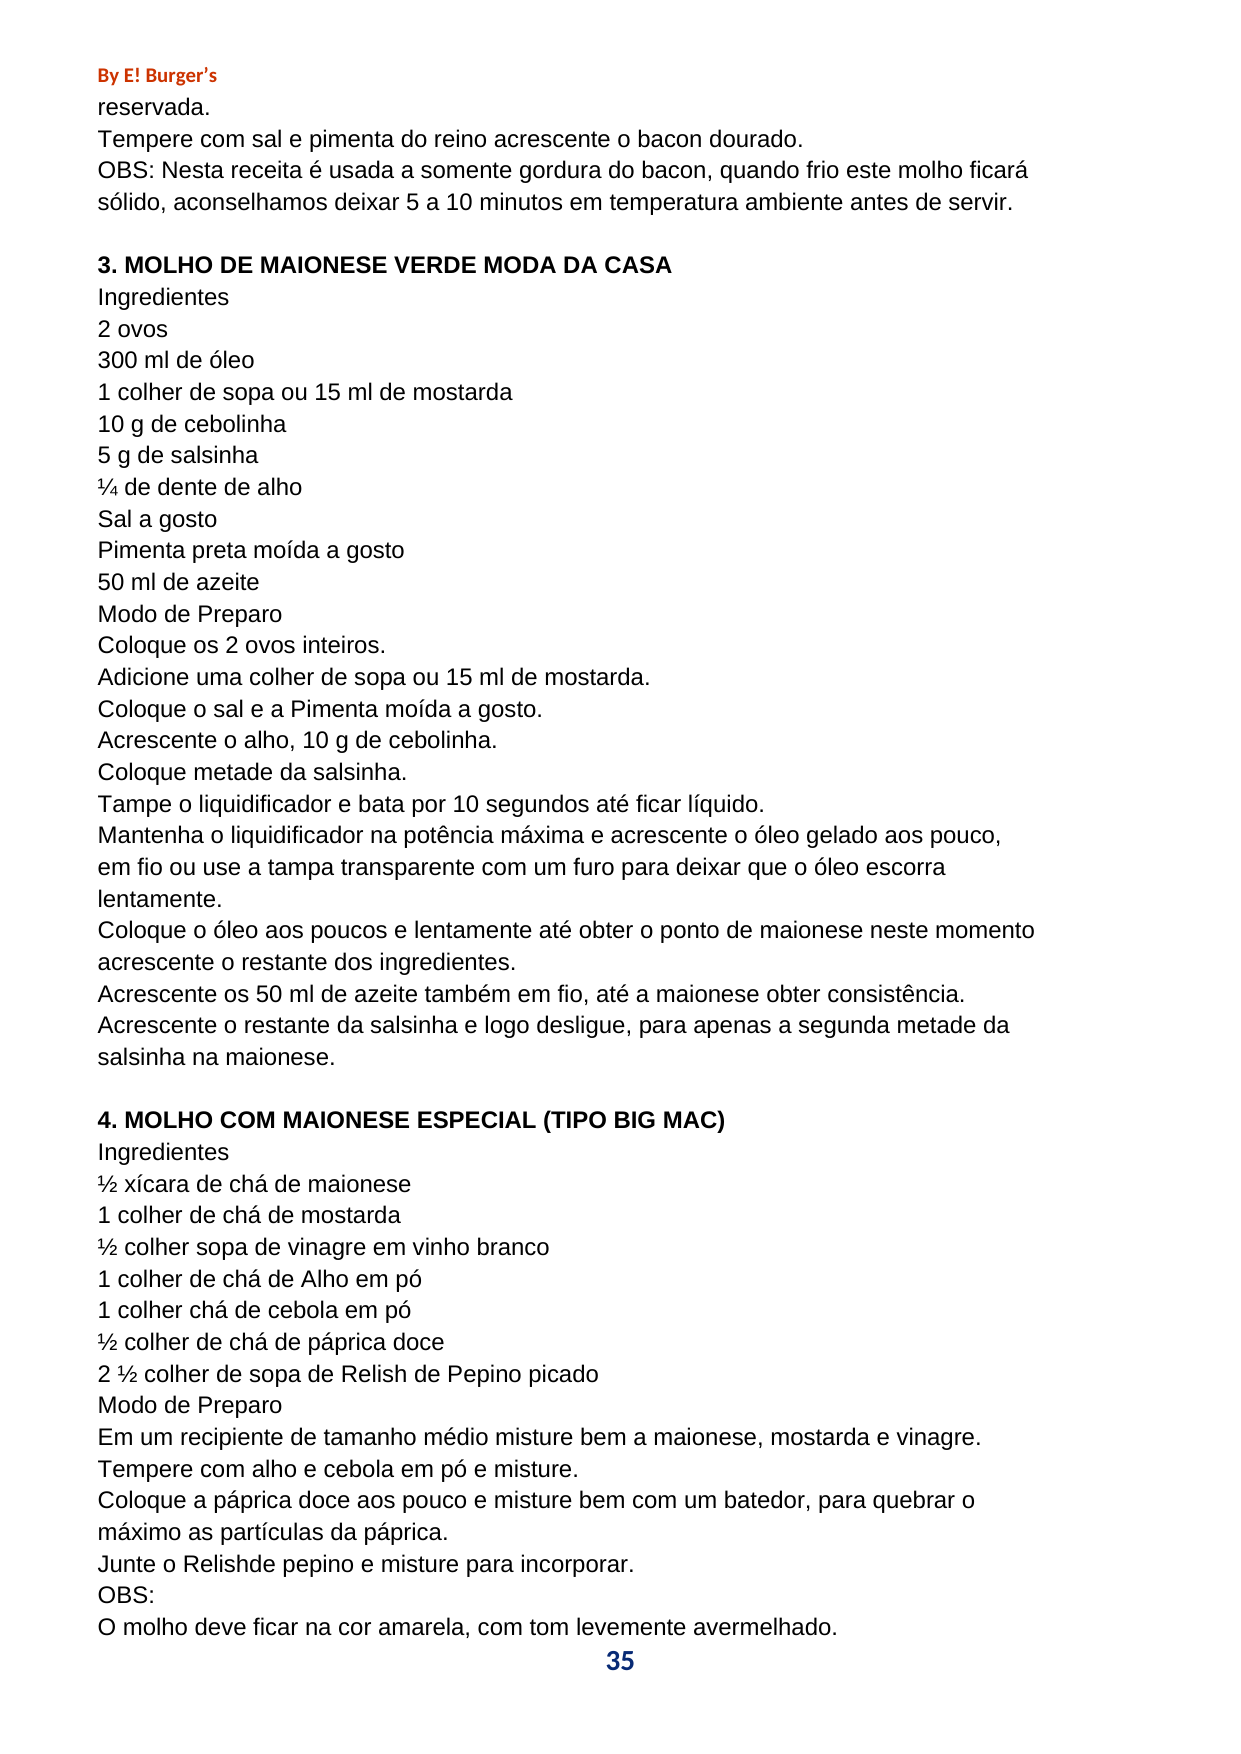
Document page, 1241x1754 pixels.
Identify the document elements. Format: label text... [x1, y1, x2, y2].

text 2 ½ colher de sopa de Relish de Pepino picado [97, 1360, 1143, 1387]
text Coloque os 2 ovos inteiros. [97, 631, 1143, 659]
text ½ colher de chá de páprica doce [97, 1328, 1143, 1356]
text OBS: Nesta receita é usada a somente gordura do bacon, quando frio este molho ficará [97, 156, 1143, 184]
text Adicione uma colher de sopa ou 15 ml de mostarda. [97, 663, 1143, 691]
text Tempere com sal e pimenta do reino acrescente o bacon dourado. [97, 125, 1143, 152]
text Pimenta preta moída a gosto [97, 536, 1143, 564]
text 1 colher de sopa ou 15 ml de mostarda [97, 378, 1143, 406]
text sólido, aconselhamos deixar 5 a 10 minutos em temperatura ambiente antes de servir. [97, 188, 1143, 216]
text Ingredientes [97, 1138, 1143, 1166]
text O molho deve ficar na cor amarela, com tom levemente avermelhado. [97, 1613, 1143, 1641]
text Junte o Relishde pepino e misture para incorporar. [97, 1550, 1143, 1577]
text ½ colher sopa de vinagre em vinho branco [97, 1233, 1143, 1261]
text OBS: [97, 1581, 1143, 1609]
text Acrescente os 50 ml de azeite também em fio, até a maionese obter consistência. [97, 980, 1143, 1007]
text 10 g de cebolinha [97, 410, 1143, 437]
text Coloque o óleo aos poucos e lentamente até obter o ponto de maionese neste momento [97, 916, 1143, 944]
text Acrescente o restante da salsinha e logo desligue, para apenas a segunda metade da [97, 1011, 1143, 1039]
text 50 ml de azeite [97, 568, 1143, 596]
text ½ xícara de chá de maionese [97, 1170, 1143, 1197]
text lentamente. [97, 885, 1143, 912]
text 3. MOLHO DE MAIONESE VERDE MODA DA CASA [97, 251, 1143, 279]
text máximo as partículas da páprica. [97, 1518, 1143, 1546]
text Coloque o sal e a Pimenta moída a gosto. [97, 695, 1143, 722]
text Modo de Preparo [97, 1391, 1143, 1419]
text Ingredientes [97, 283, 1143, 311]
text 2 ovos [97, 315, 1143, 342]
text 1 colher chá de cebola em pó [97, 1296, 1143, 1324]
text 1 colher de chá de Alho em pó [97, 1265, 1143, 1292]
text Sal a gosto [97, 505, 1143, 532]
text 1 colher de chá de mostarda [97, 1201, 1143, 1229]
text Coloque metade da salsinha. [97, 758, 1143, 786]
text Tampe o liquidificador e bata por 10 segundos até ficar líquido. [97, 790, 1143, 817]
text salsinha na maionese. [97, 1043, 1143, 1071]
text Coloque a páprica doce aos pouco e misture bem com um batedor, para quebrar o [97, 1486, 1143, 1514]
text Mantenha o liquidificador na potência máxima e acrescente o óleo gelado aos pouco, [97, 821, 1143, 849]
text ¼ de dente de alho [97, 473, 1143, 501]
text acrescente o restante dos ingredientes. [97, 948, 1143, 976]
text Em um recipiente de tamanho médio misture bem a maionese, mostarda e vinagre. [97, 1423, 1143, 1451]
text Modo de Preparo [97, 600, 1143, 627]
text Acrescente o alho, 10 g de cebolinha. [97, 726, 1143, 754]
text 5 g de salsinha [97, 441, 1143, 469]
text Tempere com alho e cebola em pó e misture. [97, 1455, 1143, 1482]
text 4. MOLHO COM MAIONESE ESPECIAL (TIPO BIG MAC) [97, 1106, 1143, 1134]
text em fio ou use a tampa transparente com um furo para deixar que o óleo escorra [97, 853, 1143, 881]
text reservada. [97, 93, 1143, 121]
text 300 ml de óleo [97, 346, 1143, 374]
